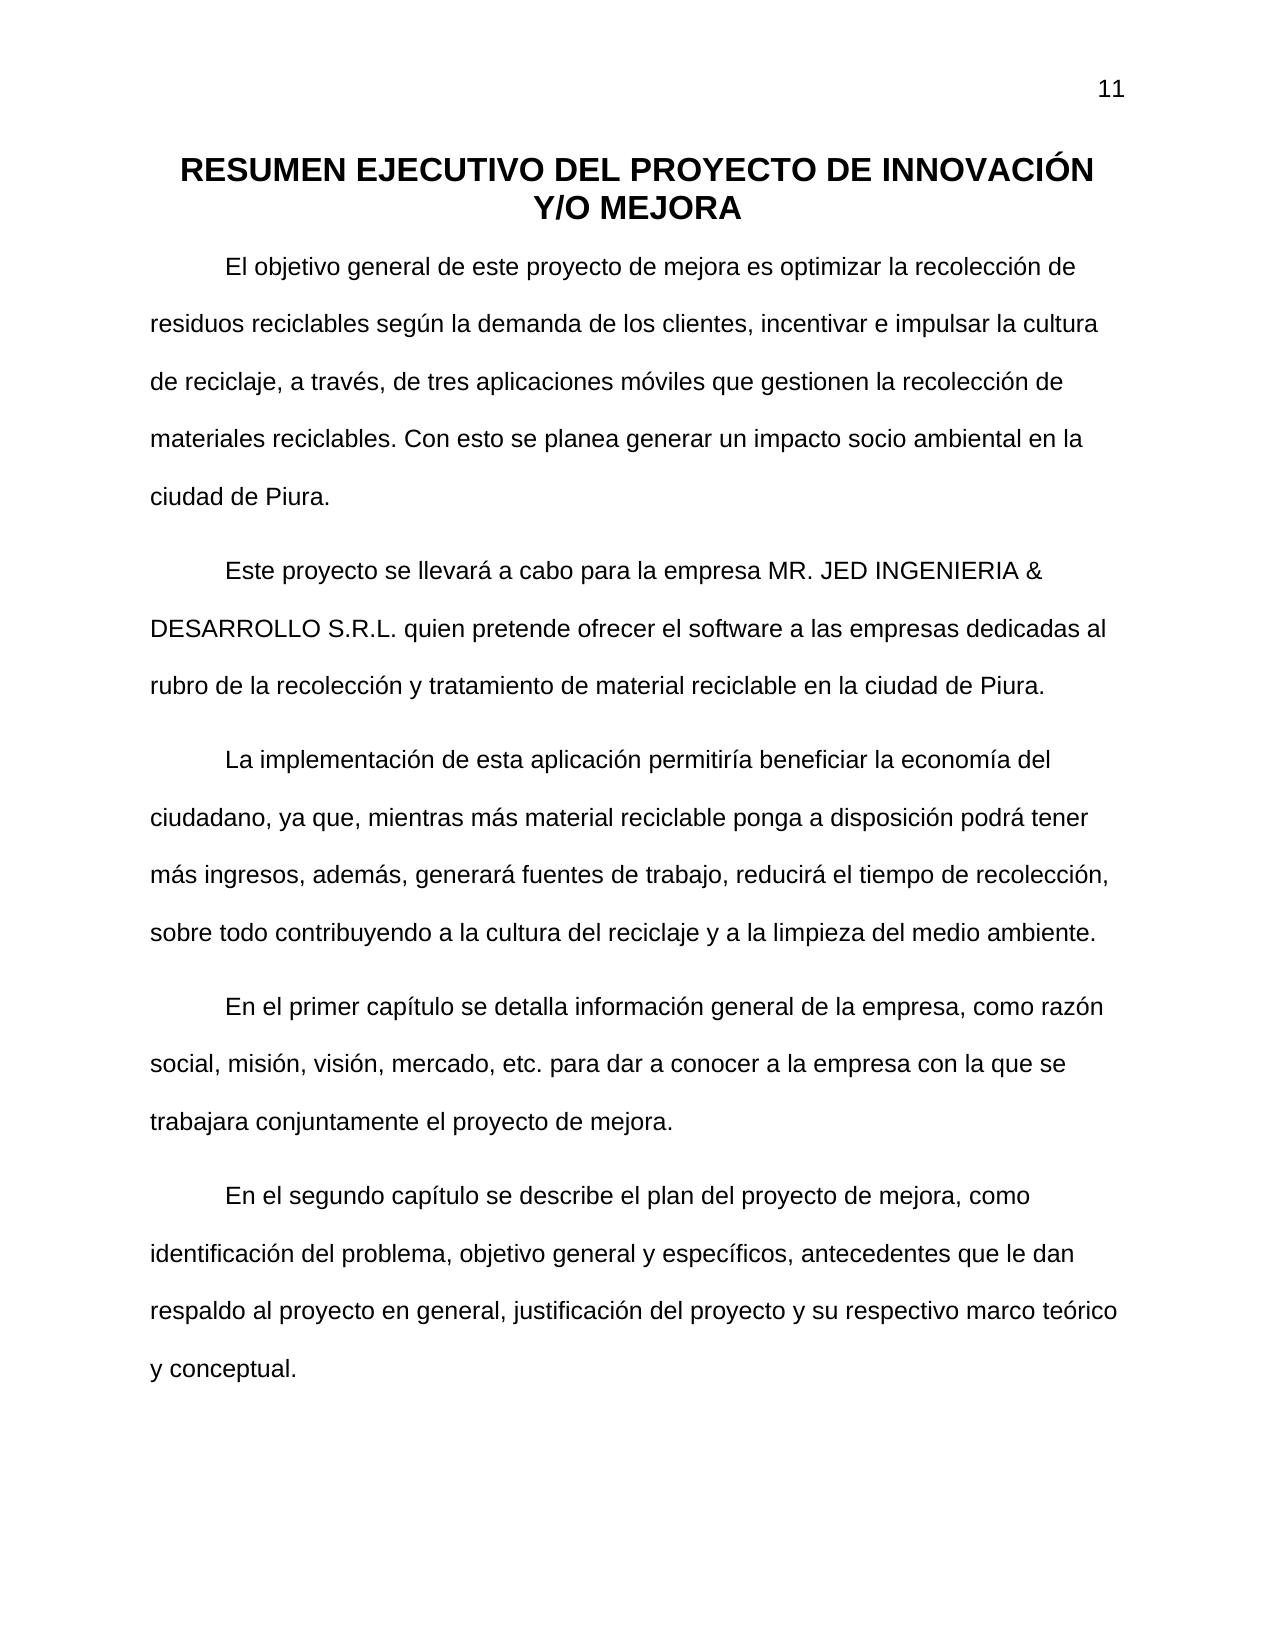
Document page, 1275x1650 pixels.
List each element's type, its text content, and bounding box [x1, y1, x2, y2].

text En el primer capítulo se detalla información general de la empresa, como razón social, misión, visión, mercado, etc. para dar a conocer a la empresa con la que se trabajara conjuntamente el proyecto de mejora. [150, 992, 1125, 1136]
text El objetivo general de este proyecto de mejora es optimizar la recolección de residuos reciclables según la demanda de los clientes, incentivar e impulsar la cultura de reciclaje, a través, de tres aplicaciones móviles que gestionen la recolección de materiales reciclables. Con esto se planea generar un impacto socio ambiental en la ciudad de Piura. [150, 252, 1125, 511]
subtitle RESUMEN EJECUTIVO DEL PROYECTO DE INNOVACIÓN Y/O MEJORA [150, 150, 1125, 227]
text En el segundo capítulo se describe el plan del proyecto de mejora, como identificación del problema, objetivo general y específicos, antecedentes que le dan respaldo al proyecto en general, justificación del proyecto y su respectivo marco teórico y conceptual. [150, 1181, 1125, 1382]
text Este proyecto se llevará a cabo para la empresa MR. JED INGENIERIA & DESARROLLO S.R.L. quien pretende ofrecer el software a las empresas dedicadas al rubro de la recolección y tratamiento de material reciclable en la ciudad de Piura. [150, 556, 1125, 700]
text La implementación de esta aplicación permitiría beneficiar la economía del ciudadano, ya que, mientras más material reciclable ponga a disposición podrá tener más ingresos, además, generará fuentes de trabajo, reducirá el tiempo de recolección, sobre todo contribuyendo a la cultura del reciclaje y a la limpieza del medio ambiente. [150, 745, 1125, 946]
